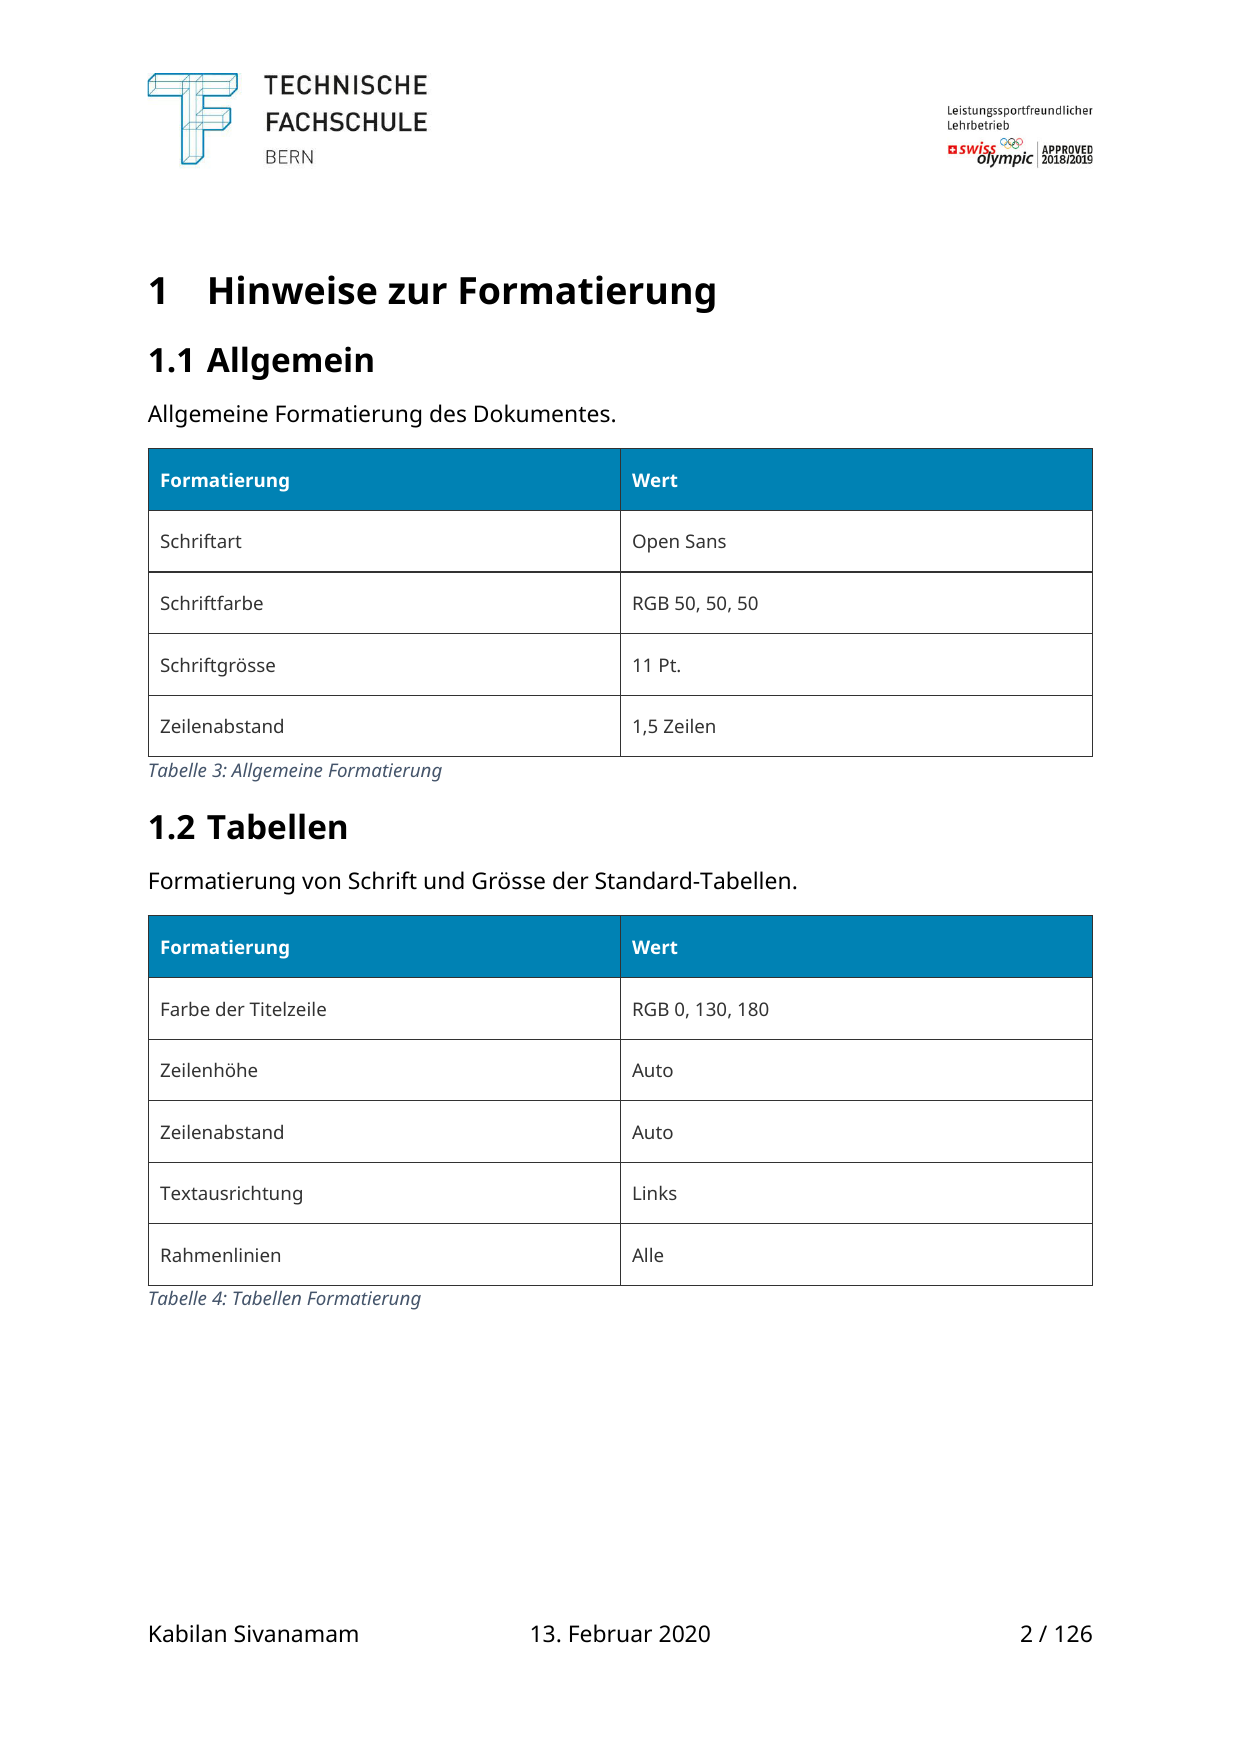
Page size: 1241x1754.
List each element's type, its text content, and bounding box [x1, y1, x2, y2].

table_cell Schriftfarbe [149, 573, 620, 633]
table_cell Zeilenabstand [149, 696, 620, 756]
table_header Formatierung [149, 916, 620, 977]
table_cell Zeilenabstand [149, 1101, 620, 1162]
table_cell Farbe der Titelzeile [149, 978, 620, 1038]
text Formatierung von Schrift und Grösse der Standard-Tabellen. [148, 865, 1093, 896]
subtitle Hinweise zur Formatierung [148, 264, 1093, 316]
table_cell Links [621, 1163, 1092, 1223]
table_cell Alle [621, 1224, 1092, 1285]
table_cell Schriftart [149, 511, 620, 571]
table_cell Rahmenlinien [149, 1224, 620, 1285]
table_header Wert [621, 449, 1092, 510]
table_cell RGB 50, 50, 50 [621, 573, 1092, 633]
table_cell Open Sans [621, 511, 1092, 571]
text Allgemeine Formatierung des Dokumentes. [148, 398, 1093, 429]
table_cell Schriftgrösse [149, 634, 620, 694]
table_cell Auto [621, 1101, 1092, 1162]
table_cell 1,5 Zeilen [621, 696, 1092, 756]
table_header Formatierung [149, 449, 620, 510]
table_cell Zeilenhöhe [149, 1040, 620, 1100]
table_cell Auto [621, 1040, 1092, 1100]
table_header Wert [621, 916, 1092, 977]
table_cell 11 Pt. [621, 634, 1092, 694]
table_cell Textausrichtung [149, 1163, 620, 1223]
subtitle Tabellen [148, 803, 1093, 849]
table_cell RGB 0, 130, 180 [621, 978, 1092, 1038]
subtitle Allgemein [148, 336, 1093, 382]
picture [147, 73, 1093, 196]
